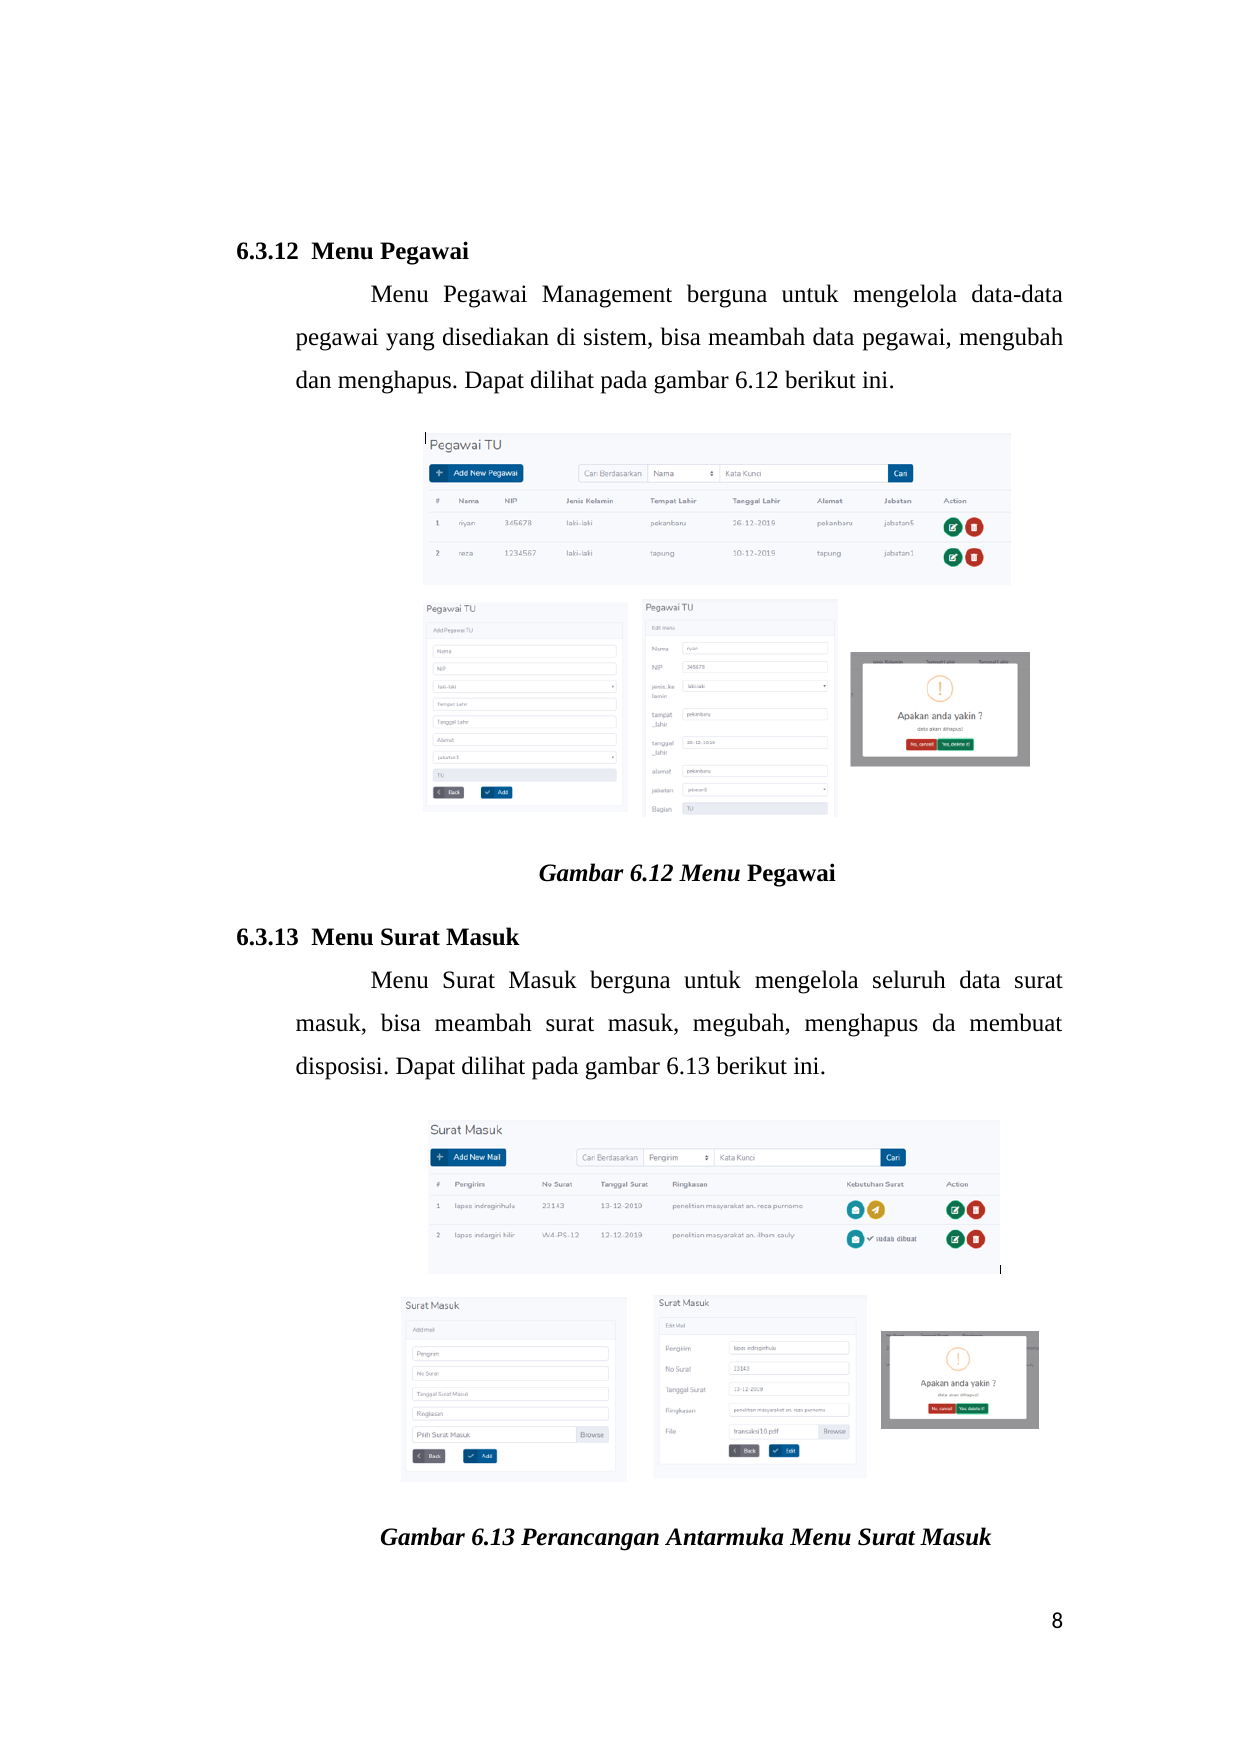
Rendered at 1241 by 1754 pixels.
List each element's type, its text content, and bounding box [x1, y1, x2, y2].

subtitle Menu Pegawai [236, 236, 1063, 265]
text Menu Pegawai Management berguna untuk mengelola data-data pegawai yang disediakan di sistem, bisa meambah data pegawai, mengubah dan menghapus. Dapat dilihat pada gambar 6.12 berikut ini. [295, 279, 1063, 394]
text Menu Surat Masuk berguna untuk mengelola seluruh data surat masuk, bisa meambah surat masuk, megubah, menghapus da membuat disposisi. Dapat dilihat pada gambar 6.13 berikut ini. [295, 965, 1063, 1080]
text Gambar 6.13 Perancangan Antarmuka Menu Surat Masuk [311, 1522, 1063, 1551]
text Gambar 6.12 Menu Pegawai [311, 858, 1063, 886]
subtitle Menu Surat Masuk [236, 922, 1063, 950]
picture [390, 408, 1043, 844]
picture [386, 1094, 1048, 1509]
